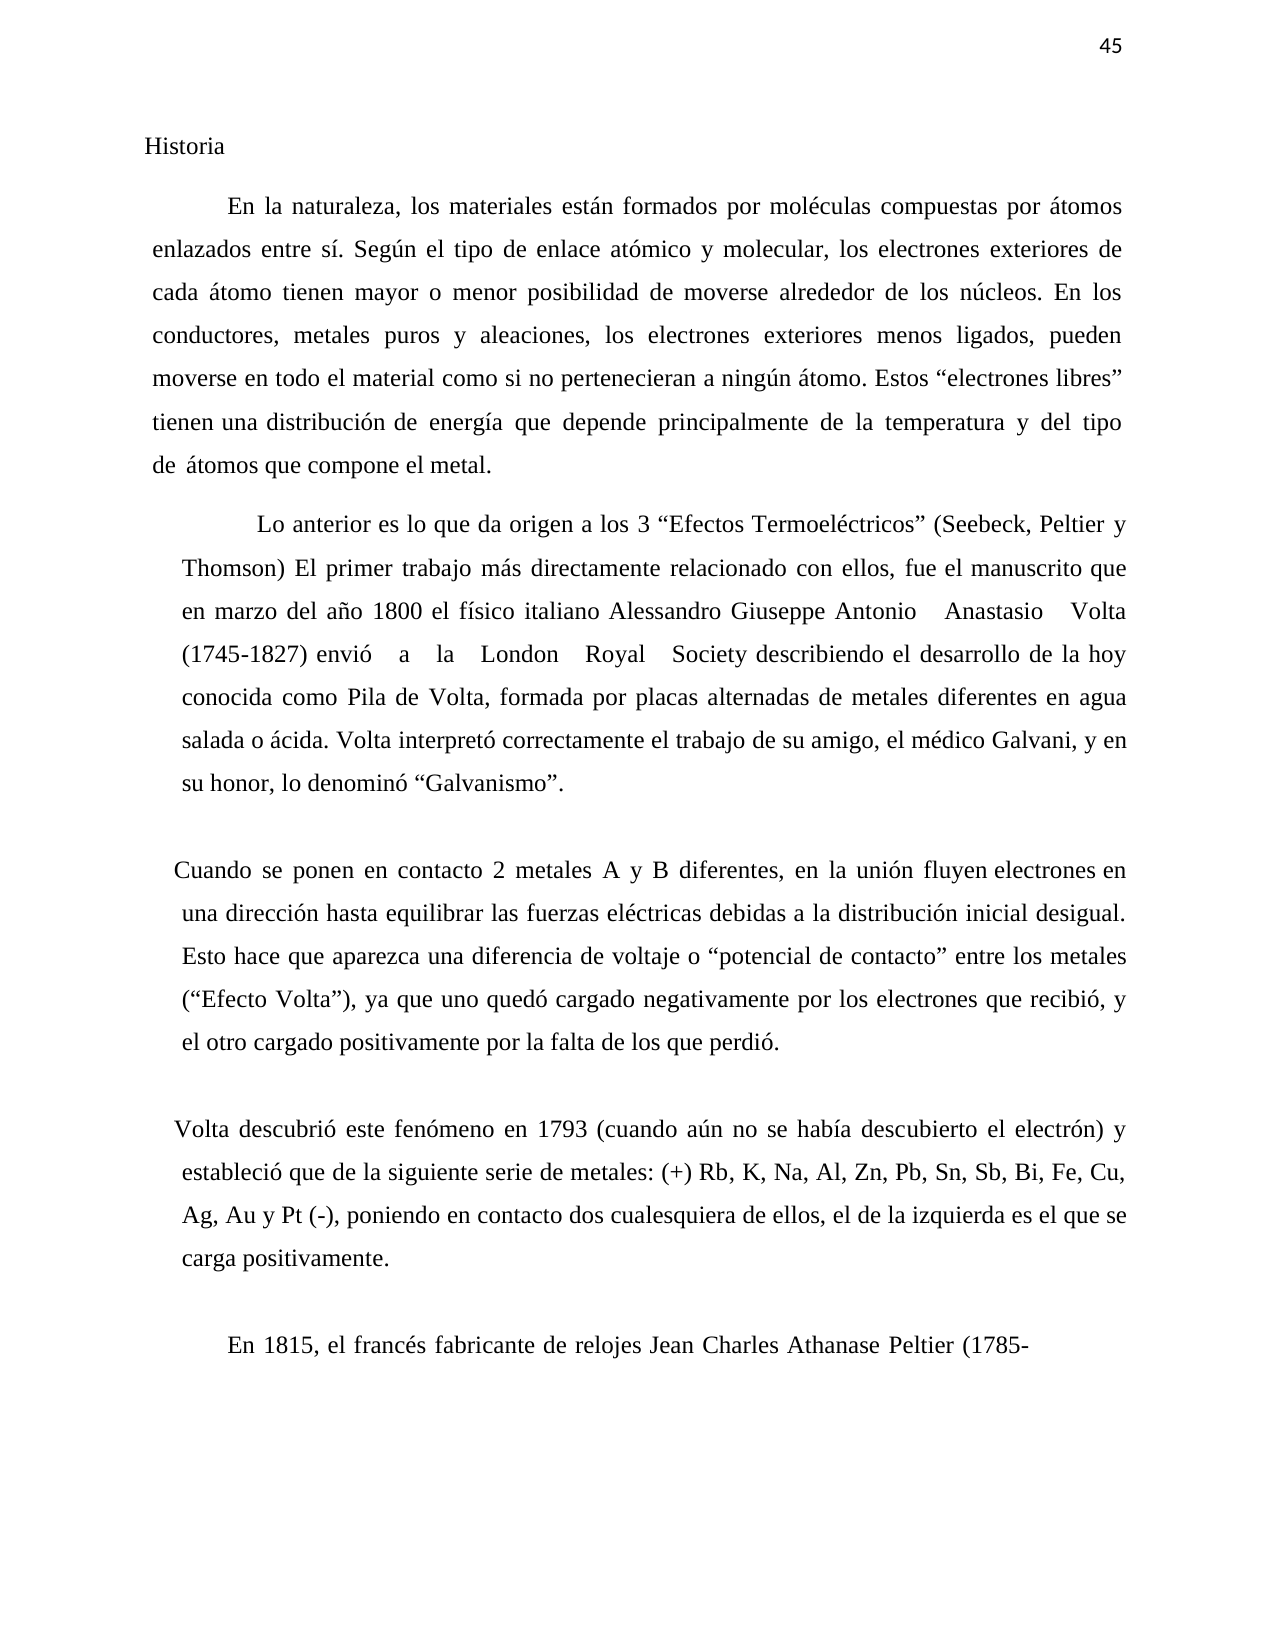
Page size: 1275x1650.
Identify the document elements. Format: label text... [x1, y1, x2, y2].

text Cuando se ponen en contacto 2 metales A y B diferentes, en la unión fluyen electrones en una dirección hasta equilibrar las fuerzas eléctricas debidas a la distribución inicial desigual. Esto hace que aparezca una diferencia de voltaje o “potencial de contacto” entre los metales (“Efecto Volta”), ya que uno quedó cargado negativamente por los electrones que recibió, y el otro cargado positivamente por la falta de los que perdió. [174, 855, 1127, 1056]
text Historia [144, 131, 1122, 160]
text Volta descubrió este fenómeno en 1793 (cuando aún no se había descubierto el electrón) y estableció que de la siguiente serie de metales: (+) Rb, K, Na, Al, Zn, Pb, Sn, Sb, Bi, Fe, Cu, Ag, Au y Pt (-), poniendo en contacto dos cualesquiera de ellos, el de la izquierda es el que se carga positivamente. [174, 1114, 1127, 1272]
text En la naturaleza, los materiales están formados por moléculas compuestas por átomos enlazados entre sí. Según el tipo de enlace atómico y molecular, los electrones exteriores de cada átomo tienen mayor o menor posibilidad de moverse alrededor de los núcleos. En los conductores, metales puros y aleaciones, los electrones exteriores menos ligados, pueden moverse en todo el material como si no pertenecieran a ningún átomo. Estos “electrones libres” tienen una distribución de energía que depende principalmente de la temperatura y del tipo de átomos que compone el metal. [152, 191, 1122, 478]
text Lo anterior es lo que da origen a los 3 “Efectos Termoeléctricos” (Seebeck, Peltier y Thomson) El primer trabajo más directamente relacionado con ellos, fue el manuscrito que en marzo del año 1800 el físico italiano Alessandro Giuseppe Antonio Anastasio Volta (1745-1827) envió a la London Royal Society describiendo el desarrollo de la hoy conocida como Pila de Volta, formada por placas alternadas de metales diferentes en agua salada o ácida. Volta interpretó correctamente el trabajo de su amigo, el médico Galvani, y en su honor, lo denominó “Galvanismo”. [182, 509, 1127, 797]
text En 1815, el francés fabricante de relojes Jean Charles Athanase Peltier (1785- [174, 1330, 1127, 1359]
